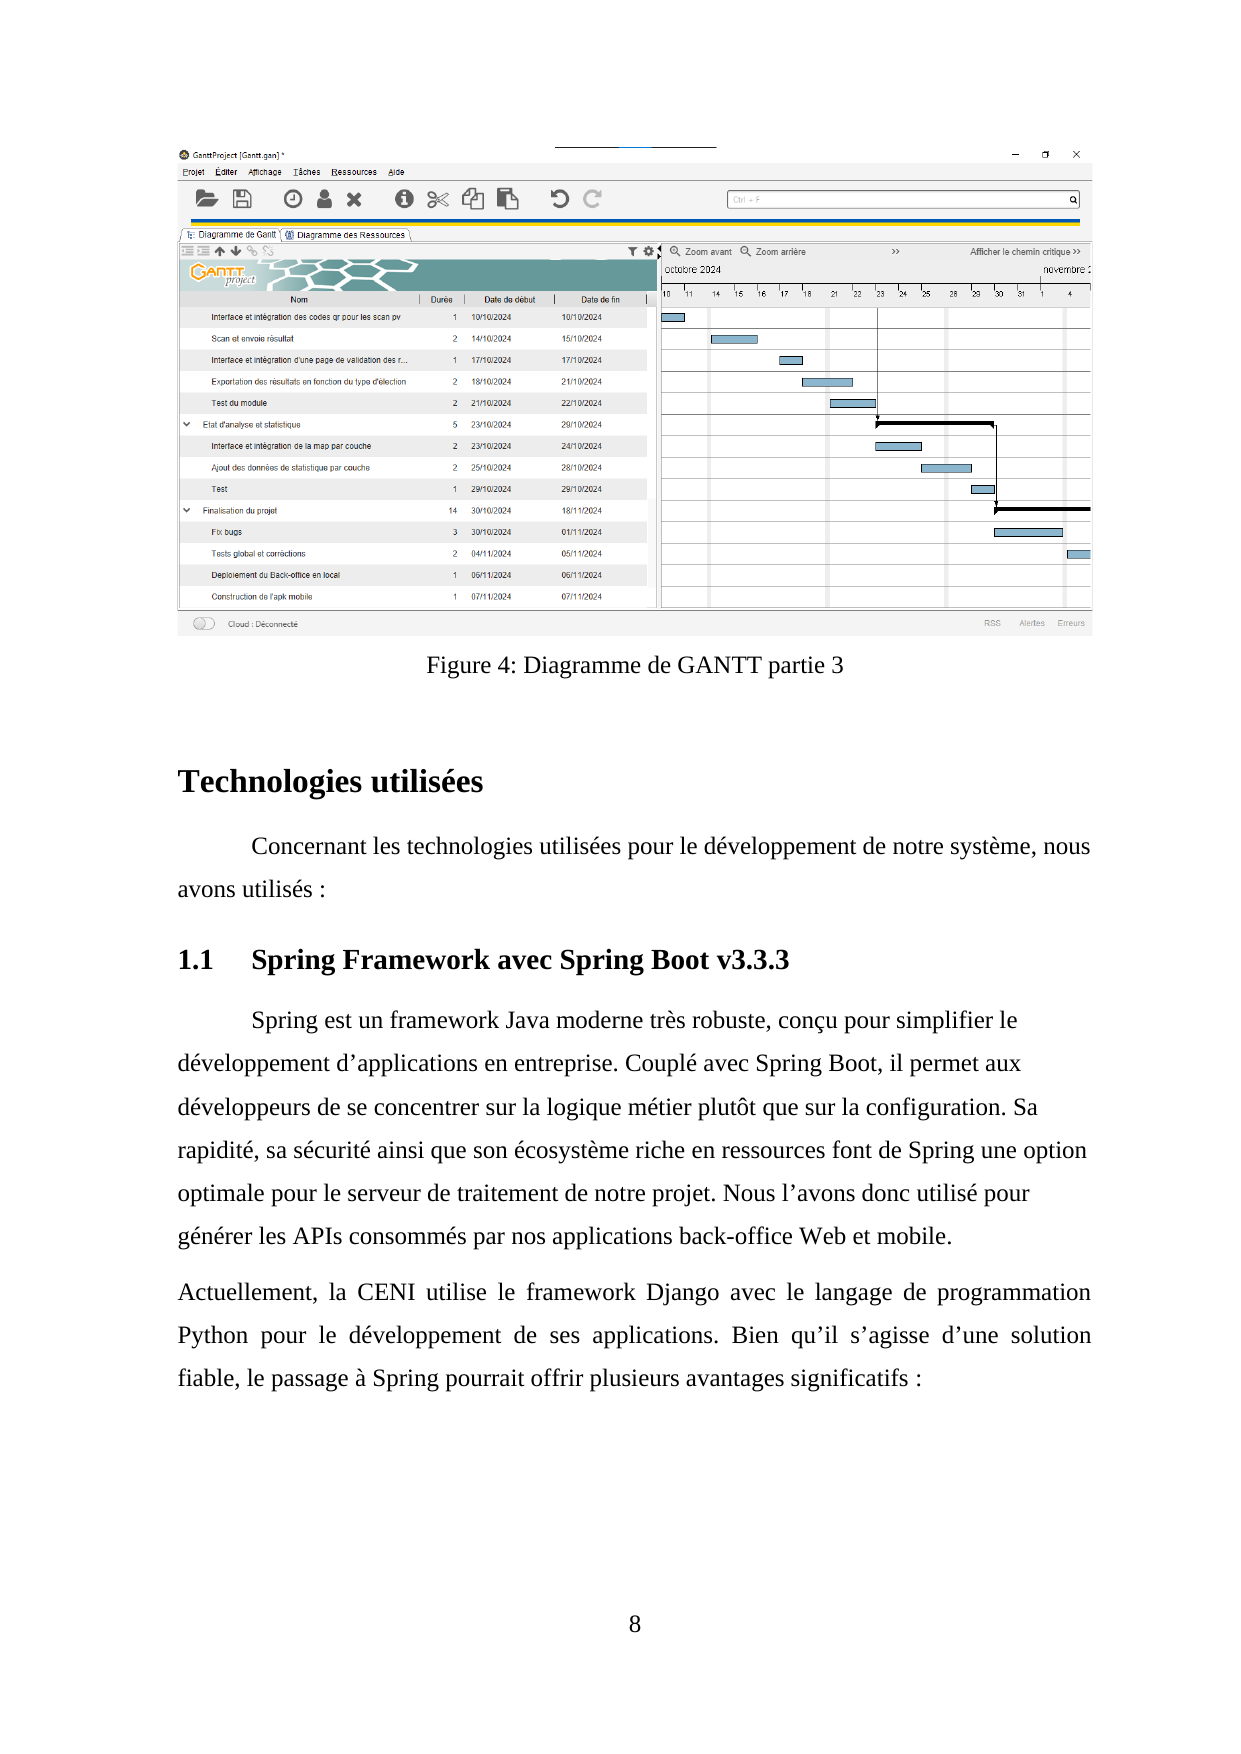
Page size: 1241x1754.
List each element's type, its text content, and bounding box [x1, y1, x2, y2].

text Concernant les technologies utilisées pour le développement de notre système, nous avons utilisés : [177, 831, 1092, 903]
text Spring est un framework Java moderne très robuste, conçu pour simplifier le développement d’applications en entreprise. Couplé avec Spring Boot, il permet aux développeurs de se concentrer sur la logique métier plutôt que sur la configuration. Sa rapidité, sa sécurité ainsi que son écosystème riche en ressources font de Spring une option optimale pour le serveur de traitement de notre projet. Nous l’avons donc utilisé pour générer les APIs consommés par nos applications back-office Web et mobile. [177, 1005, 1092, 1250]
subtitle Technologies utilisées [177, 761, 1092, 799]
text Actuellement, la CENI utilise le framework Django avec le langage de programmation Python pour le développement de ses applications. Bien qu’il s’agisse d’une solution fiable, le passage à Spring pourrait offrir plusieurs avantages significatifs : [177, 1277, 1092, 1392]
subtitle Spring Framework avec Spring Boot v3.3.3 [177, 942, 1092, 976]
picture [177, 147, 1093, 636]
